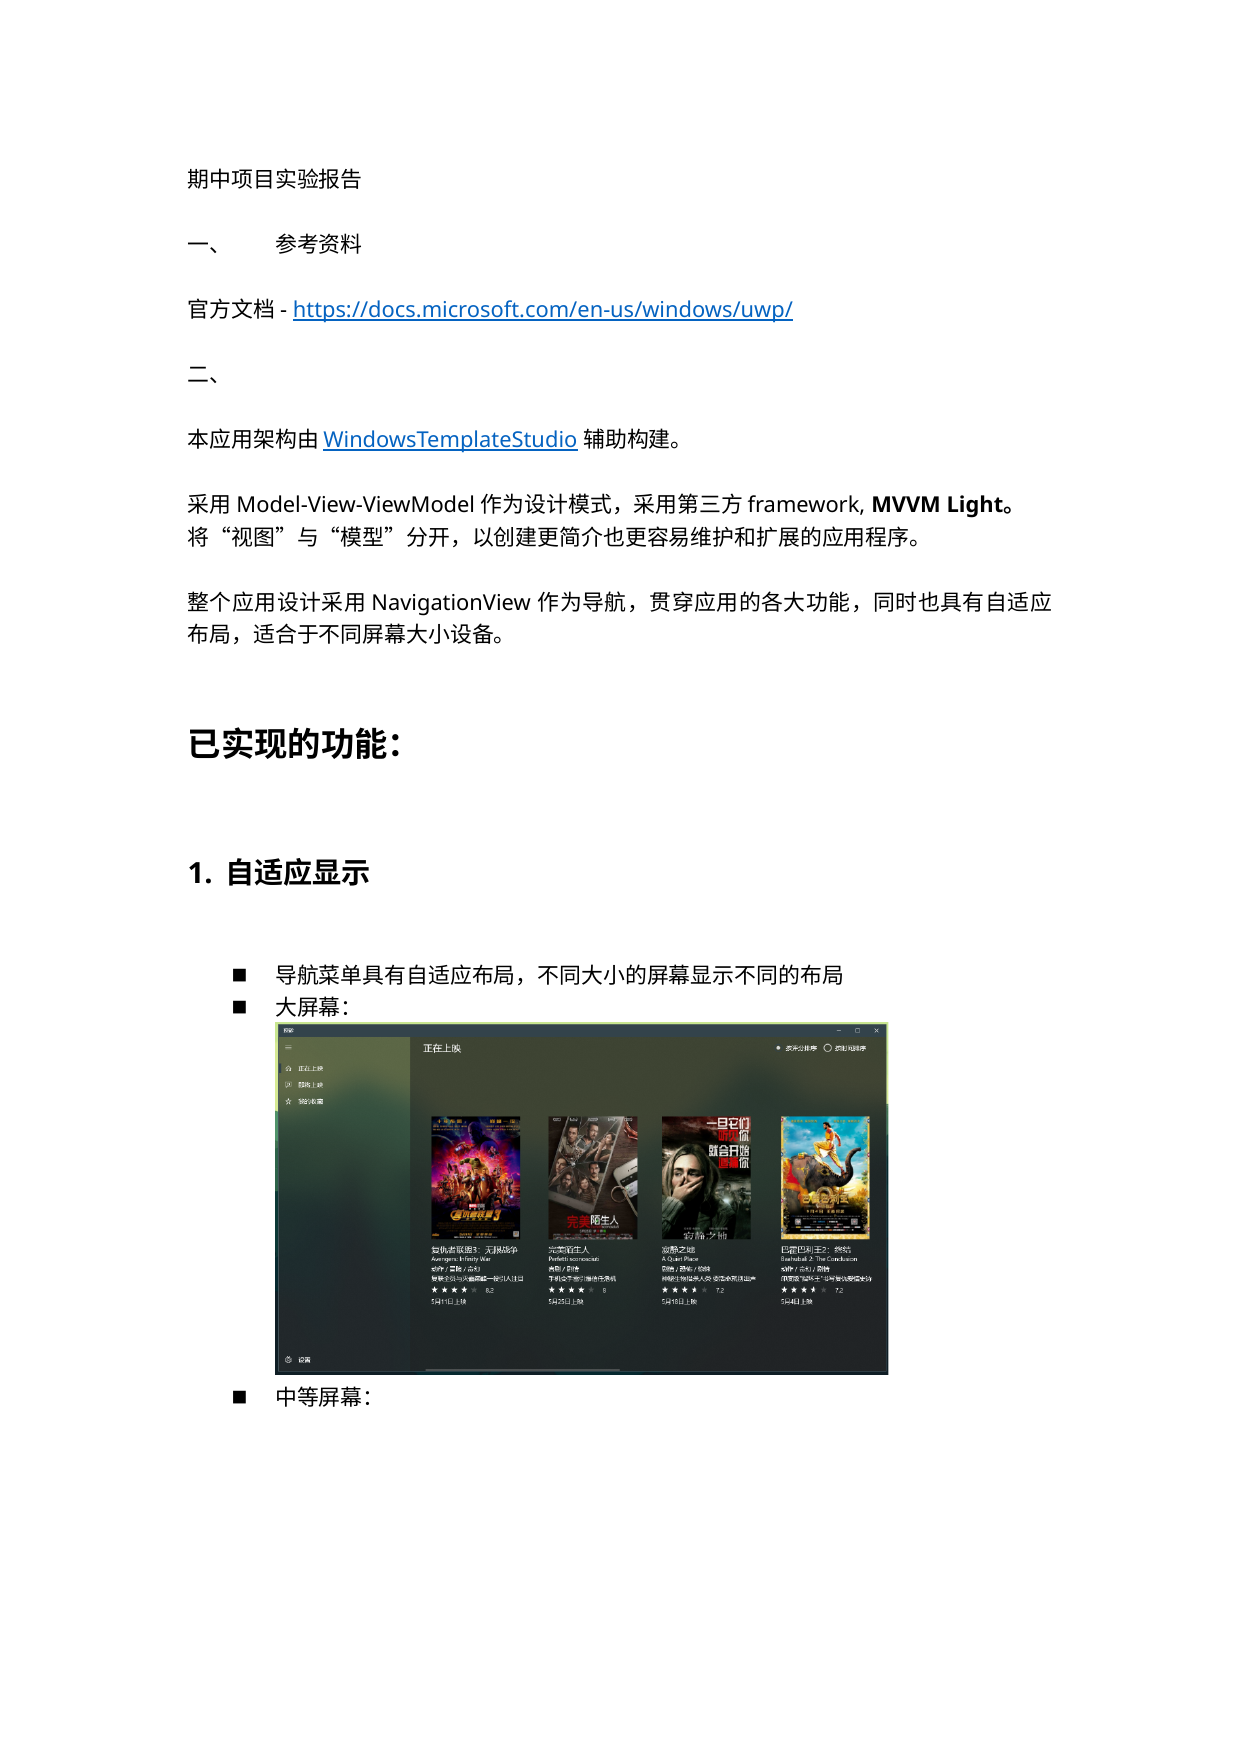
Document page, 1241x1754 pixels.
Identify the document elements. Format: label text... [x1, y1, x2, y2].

list 导航菜单具有自适应布局，不同大小的屏幕显示不同的布局 [231, 957, 1053, 990]
subtitle 自适应显示 [187, 838, 1053, 903]
list 大屏幕： [231, 990, 1053, 1022]
subtitle 已实现的功能： [187, 709, 1053, 774]
picture [275, 1022, 889, 1375]
text 期中项目实验报告 [187, 162, 1053, 194]
text 本应用架构由WindowsTemplateStudio 辅助构建。 [187, 422, 1053, 454]
text 将“视图”与“模型”分开，以创建更简介也更容易维护和扩展的应用程序。 [187, 519, 1053, 552]
text 官方文档 - https://docs.microsoft.com/en-us/windows/uwp/ [187, 292, 1053, 324]
list 参考资料 [187, 227, 1053, 259]
text 整个应用设计采用NavigationView 作为导航，贯穿应用的各大功能，同时也具有自适应布局，适合于不同屏幕大小设备。 [187, 584, 1053, 649]
text 采用 Model-View-ViewModel 作为设计模式，采用第三方framework, MVVM Light。 [187, 487, 1053, 519]
list 中等屏幕： [231, 1380, 1053, 1412]
